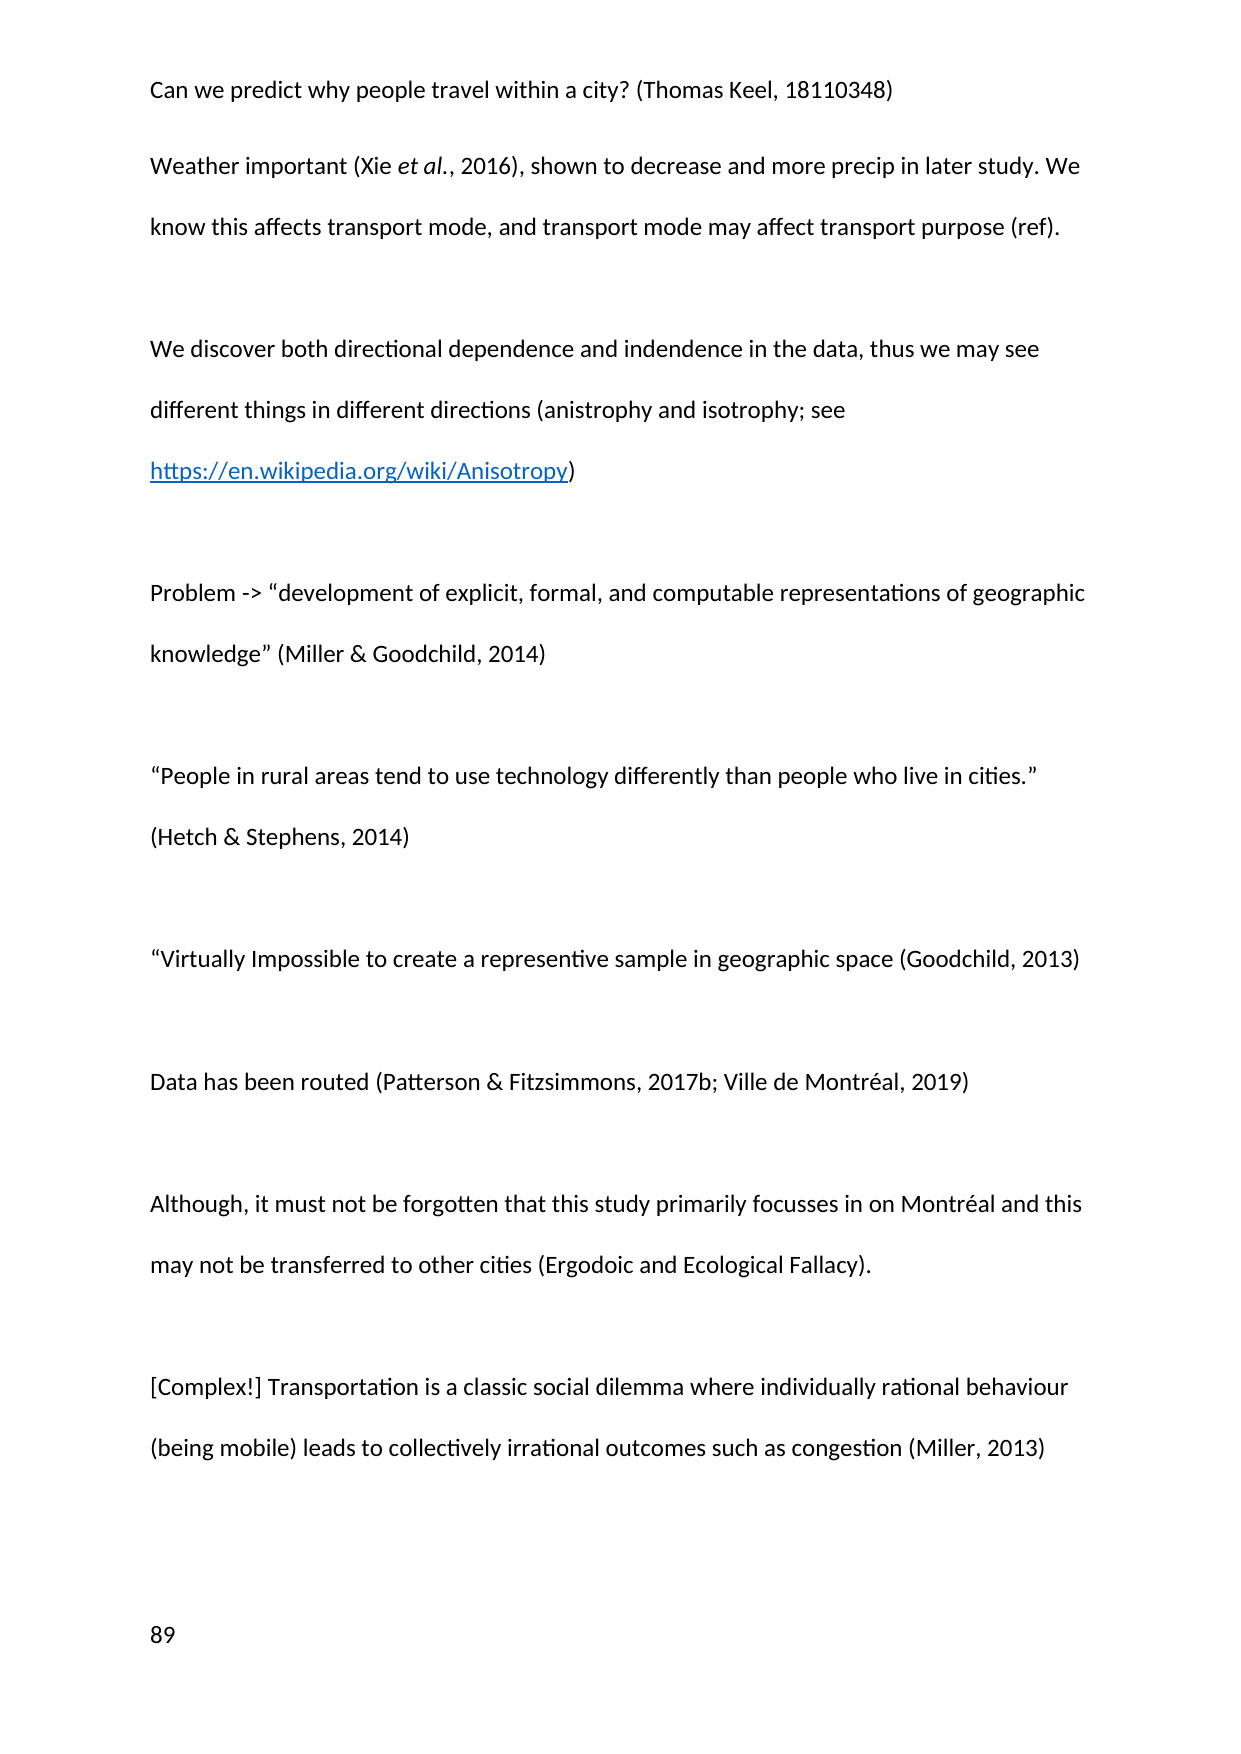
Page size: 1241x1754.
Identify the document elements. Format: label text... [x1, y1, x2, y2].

text Data has been routed (Patterson & Fitzsimmons, 2017b; Ville de Montréal, 2019) [150, 1066, 1090, 1096]
text We discover both directional dependence and indendence in the data, thus we may see different things in different directions (anistrophy and isotrophy; see https://en.wikipedia.org/wiki/Anisotropy) [150, 333, 1090, 486]
text [Complex!] Transportation is a classic social dilemma where individually rational behaviour (being mobile) leads to collectively irrational outcomes such as congestion (Miller, 2013) [150, 1371, 1090, 1462]
text Problem ﻿-> “development of explicit, formal, and computable representations of geographic knowledge” (Miller & Goodchild, 2014) [150, 577, 1090, 669]
text Although, it must not be forgotten that this study primarily focusses in on Montréal and this may not be transferred to other cities (Ergodoic and Ecological Fallacy). [150, 1188, 1090, 1279]
text “People ﻿in rural areas tend to use technology differently than people who live in cities.” (Hetch & Stephens, 2014) [150, 760, 1090, 852]
text Weather important (Xie et al., 2016), shown to decrease and more precip in later study. We know this affects transport mode, and transport mode may affect transport purpose (ref). [150, 150, 1090, 242]
text “Virtually Impossible to create a representive sample in geographic space (Goodchild, 2013) [150, 943, 1090, 974]
